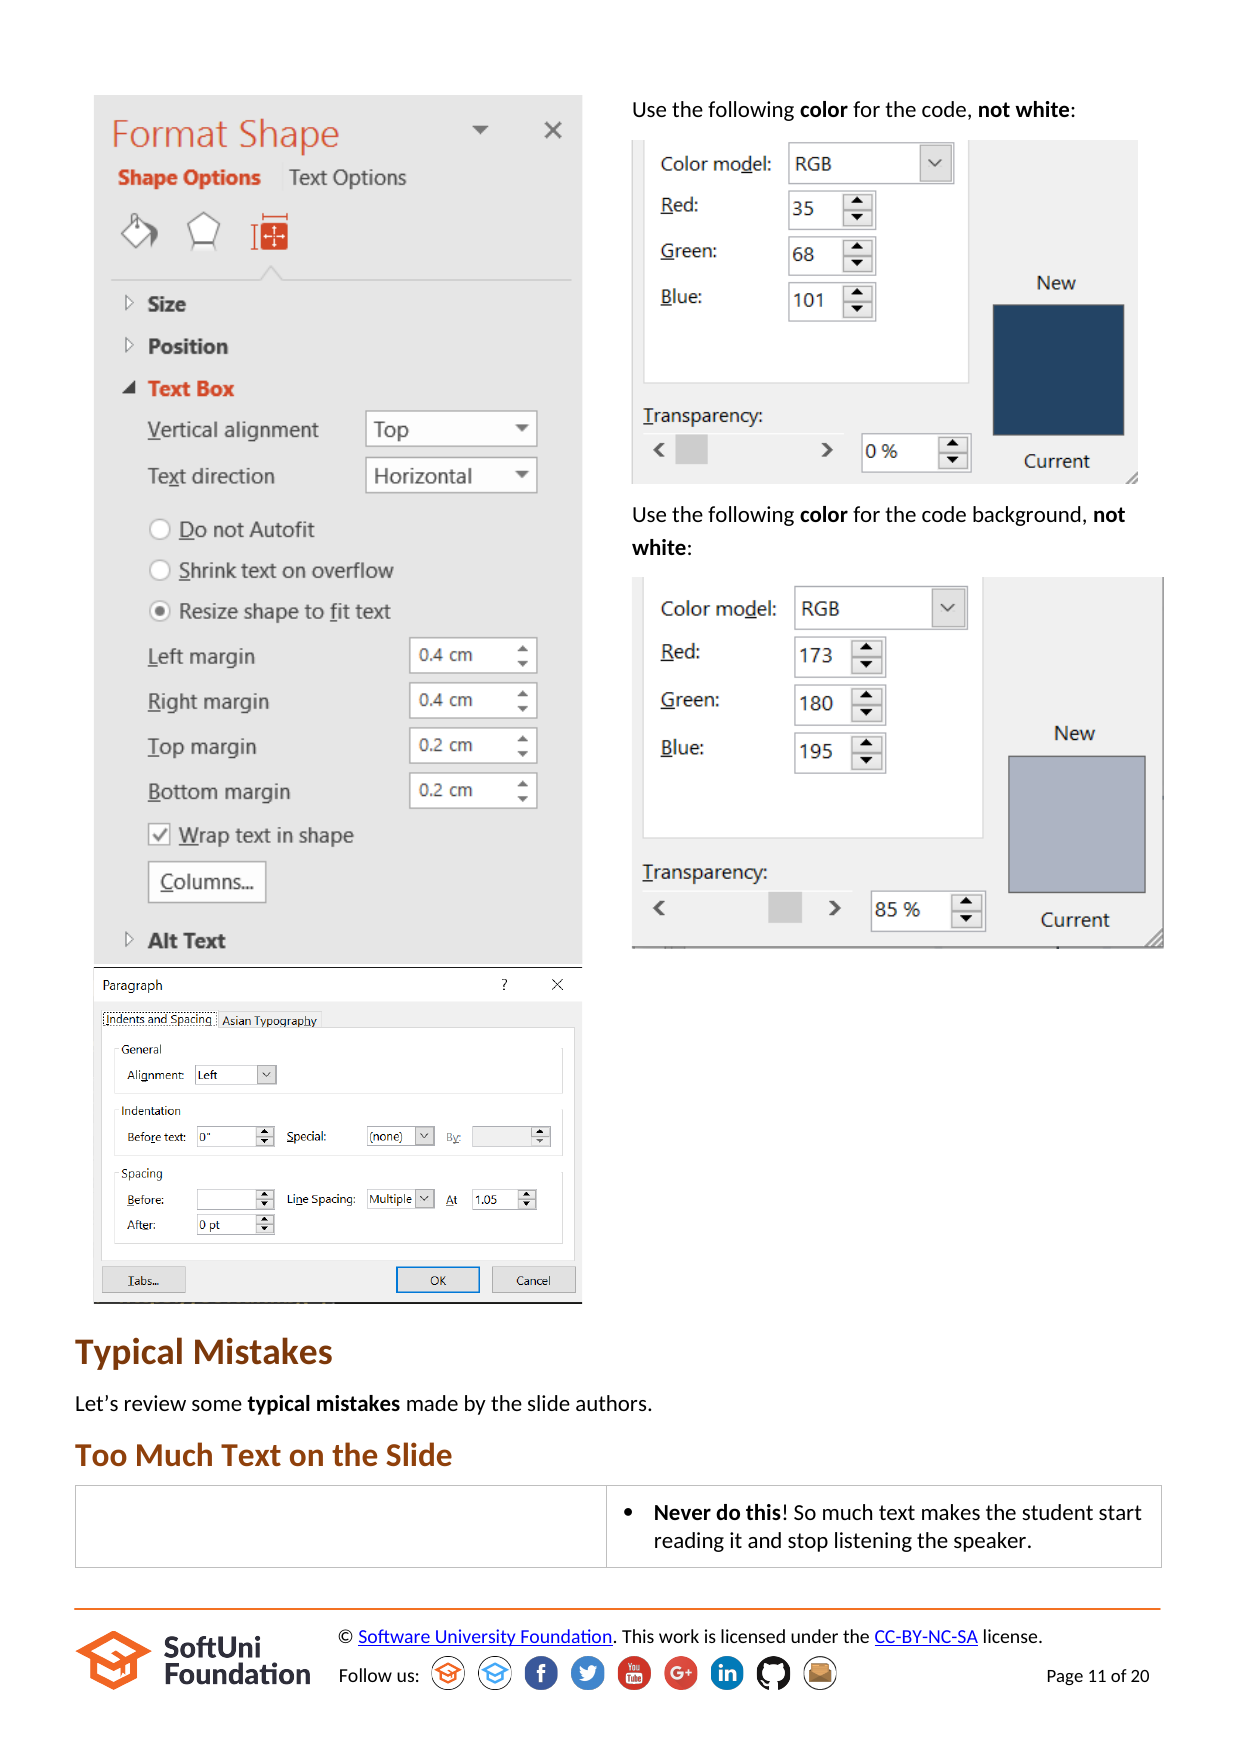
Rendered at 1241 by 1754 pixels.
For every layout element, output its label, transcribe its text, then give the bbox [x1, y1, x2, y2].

picture [734, 1656, 744, 1666]
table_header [607, 1486, 1161, 1567]
picture [524, 1656, 558, 1690]
text Use the following color for the code, not white: [632, 95, 1165, 123]
picture [631, 577, 1164, 949]
picture [711, 1656, 720, 1664]
picture [664, 1656, 698, 1690]
picture [711, 1682, 720, 1690]
picture [478, 1656, 512, 1690]
picture [725, 1670, 736, 1680]
picture [734, 1680, 744, 1690]
picture [571, 1656, 605, 1690]
text Use the following color for the code background, not white: [632, 500, 1165, 561]
picture [617, 1656, 651, 1690]
picture [431, 1656, 465, 1690]
picture [631, 140, 1138, 484]
picture [803, 1656, 837, 1690]
picture [756, 1656, 790, 1690]
text Let’s review some typical mistakes made by the slide authors. [75, 1389, 1165, 1417]
subtitle Typical Mistakes [75, 1328, 1165, 1374]
picture [75, 1631, 310, 1690]
subtitle Too Much Text on the Slide [75, 1434, 1165, 1475]
table_header [76, 1486, 606, 1567]
